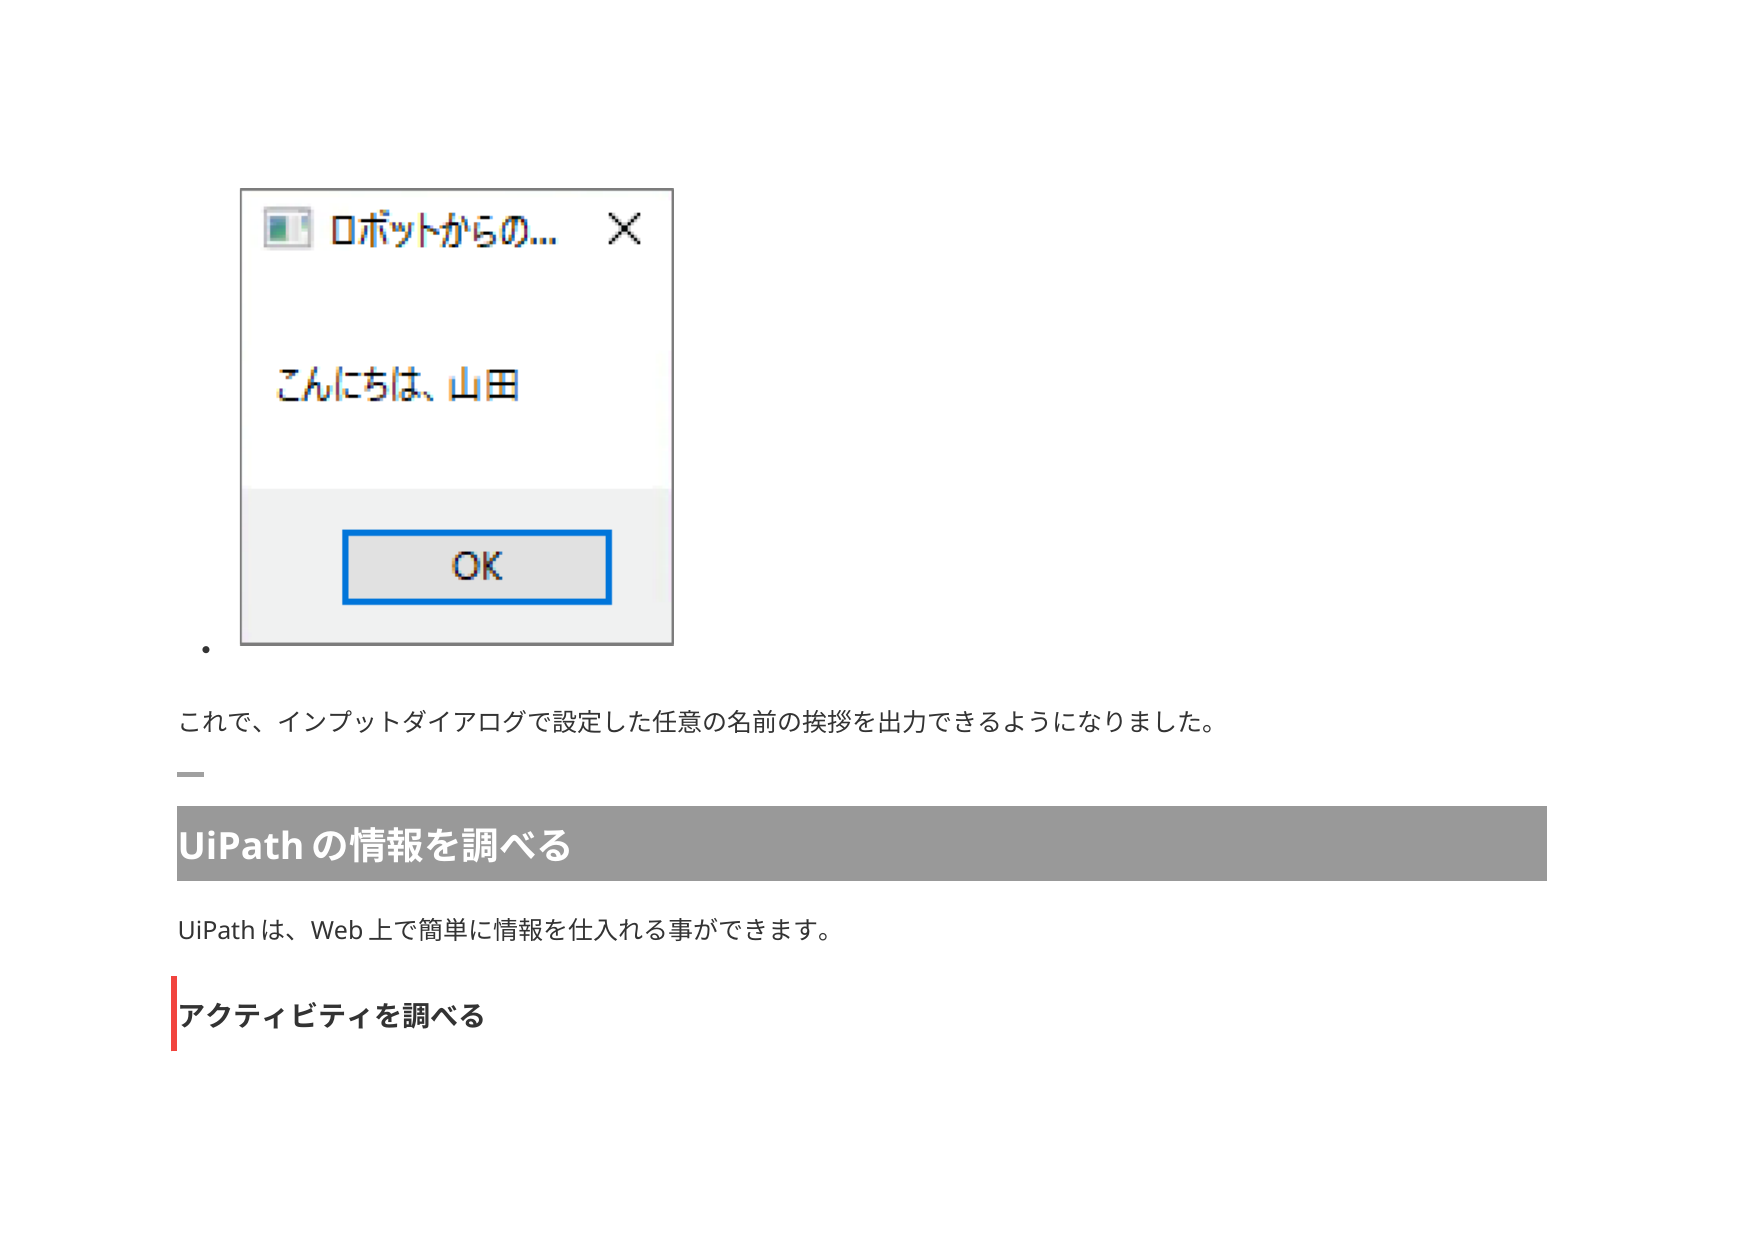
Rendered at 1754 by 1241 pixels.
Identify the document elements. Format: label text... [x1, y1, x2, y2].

picture [239, 188, 674, 646]
text UiPathは、Web上で簡単に情報を仕入れる事ができます。 [177, 910, 1547, 947]
text アクティビティを調べる [177, 976, 1547, 1051]
text これで、インプットダイアログで設定した任意の名前の挨拶を出力できるようになりました。 [177, 701, 1547, 739]
text UiPathの情報を調べる [177, 806, 1547, 881]
